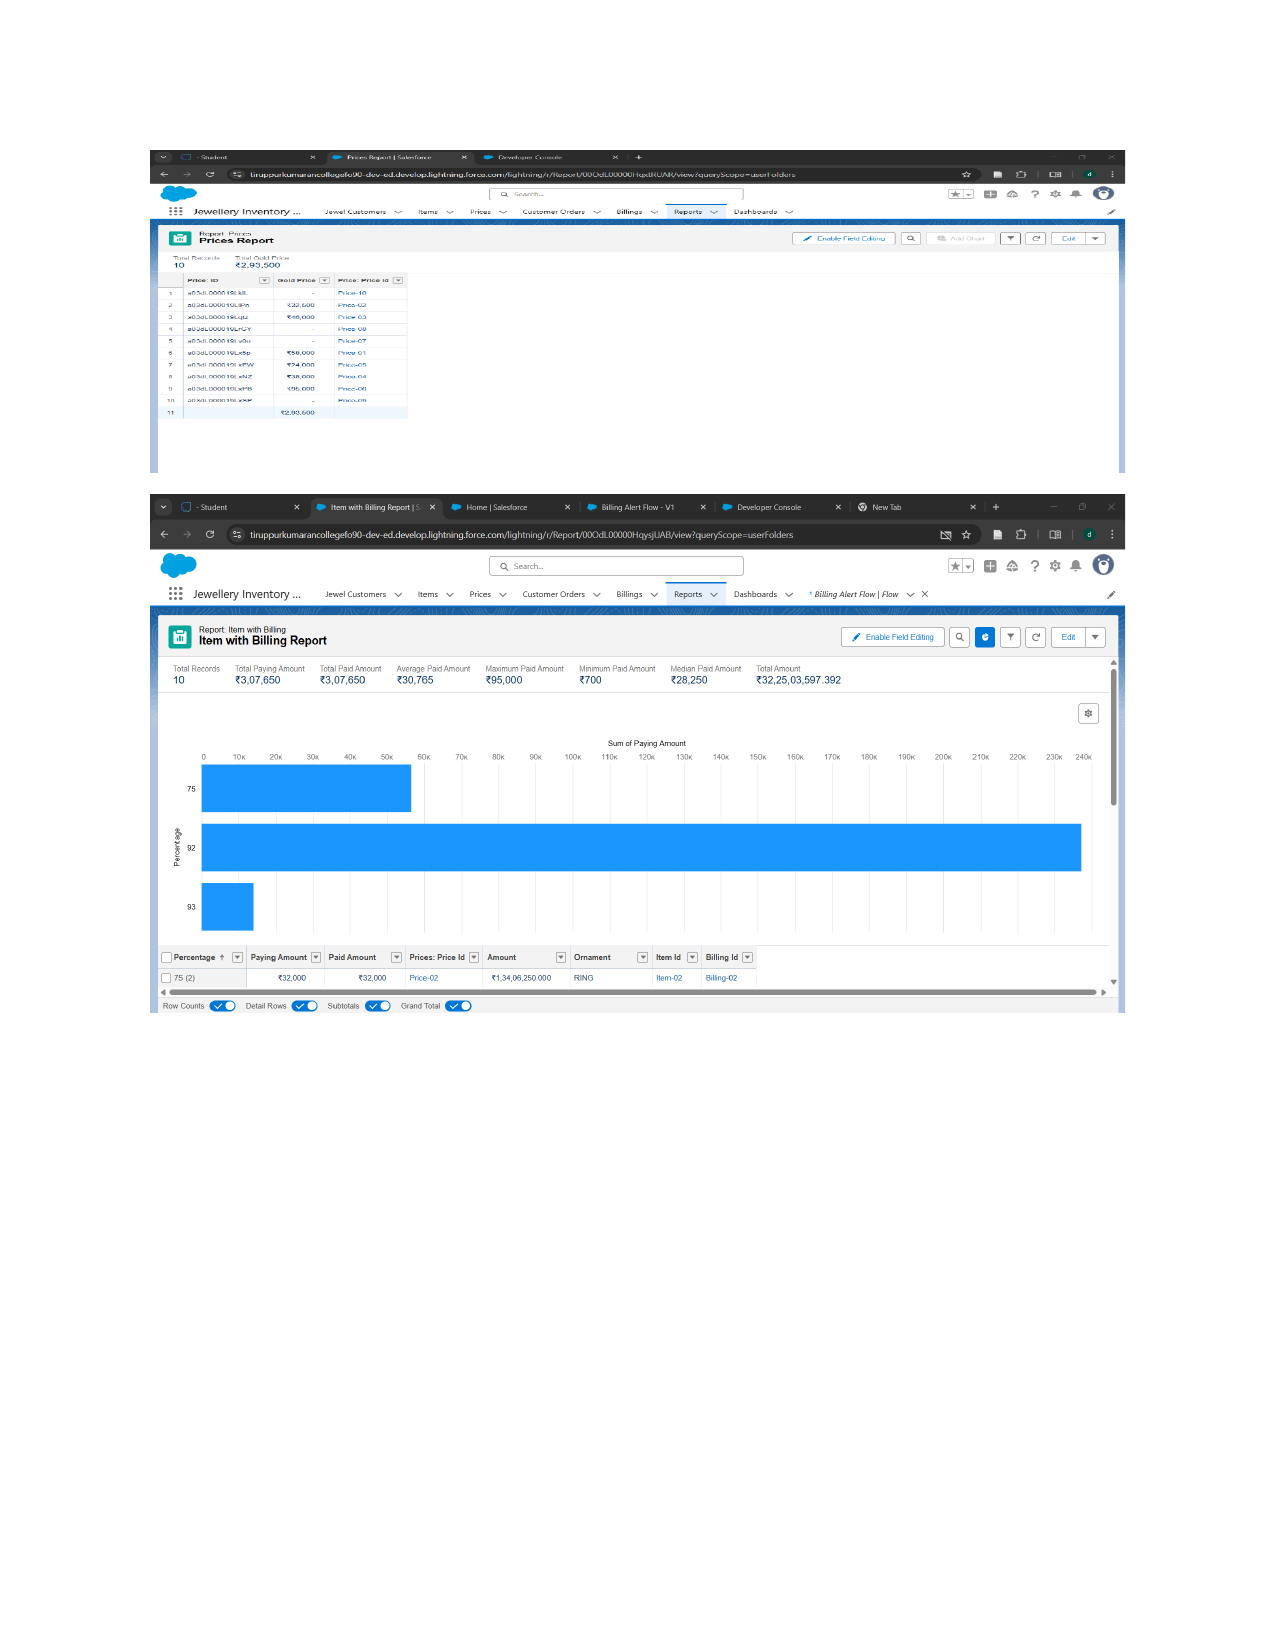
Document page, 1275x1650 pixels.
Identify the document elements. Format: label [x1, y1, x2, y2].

picture [150, 150, 1125, 473]
